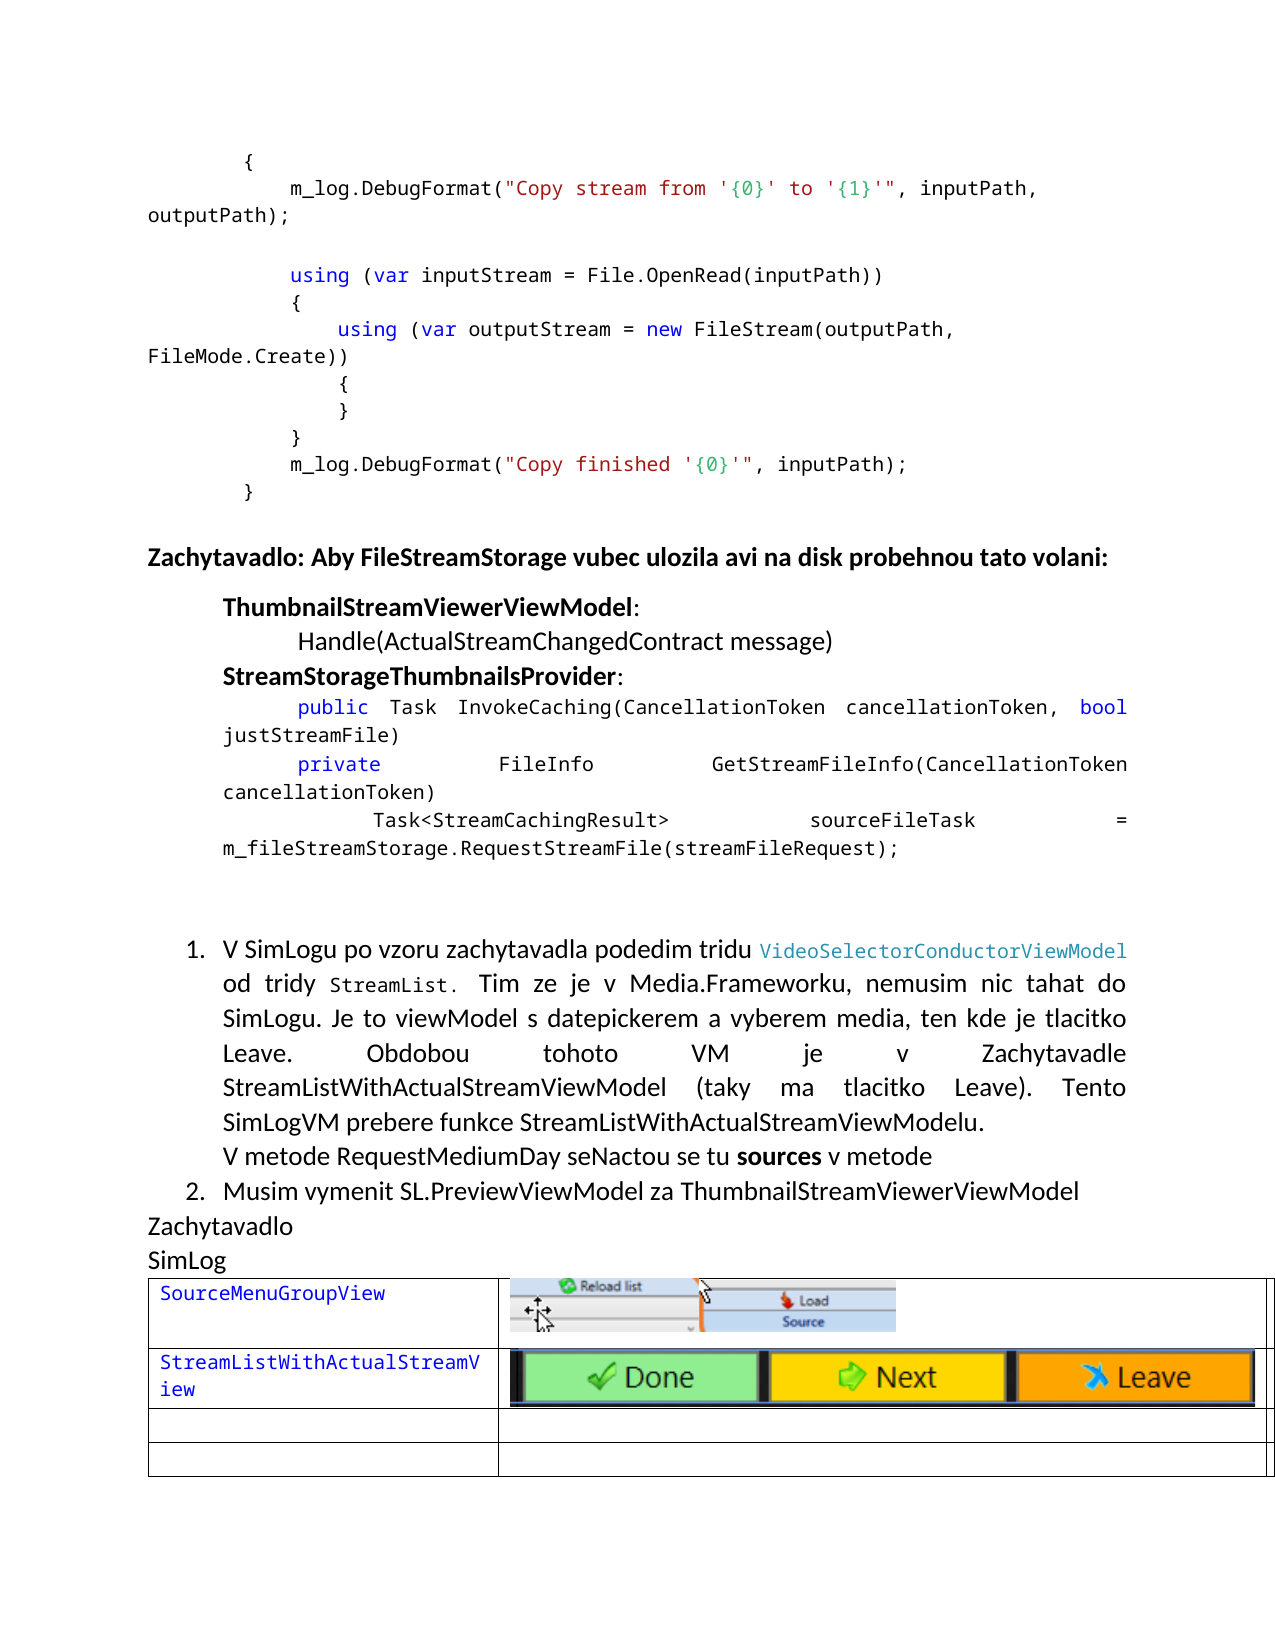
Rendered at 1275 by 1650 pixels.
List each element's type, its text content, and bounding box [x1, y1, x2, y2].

text { [148, 288, 1127, 316]
table_cell [499, 1349, 1266, 1408]
table_cell StreamListWithActualStreamView [149, 1349, 498, 1408]
text using (var inputStream = File.OpenRead(inputPath)) [148, 262, 1127, 288]
text } [148, 423, 1127, 450]
table_cell [1267, 1443, 1274, 1476]
text Task<StreamCachingResult> sourceFileTask = m_fileStreamStorage.RequestStreamFile(streamFileRequest); [223, 806, 1127, 862]
text public Task InvokeCaching(CancellationToken cancellationToken, bool justStreamFile) [223, 693, 1127, 749]
text using (var outputStream = new FileStream(outputPath, FileMode.Create)) [148, 316, 1127, 369]
picture [510, 1278, 896, 1332]
table_header [499, 1279, 1266, 1348]
table_cell [149, 1443, 498, 1476]
text m_log.DebugFormat("Copy finished '{0}'", inputPath); [148, 450, 1127, 477]
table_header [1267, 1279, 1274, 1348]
list V SimLogu po vzoru zachytavadla podedim tridu VideoSelectorConductorViewModel od tridy StreamList. Tim ze je v Media.Frameworku, nemusim nic tahat do SimLogu. Je to viewModel s datepickerem a vyberem media, ten kde je tlacitko Leave. Obdobou tohoto VM je v Zachytavadle StreamListWithActualStreamViewModel (taky ma tlacitko Leave). Tento SimLogVM prebere funkce StreamListWithActualStreamViewModelu. [185, 932, 1127, 1138]
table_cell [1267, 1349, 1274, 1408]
table_cell [499, 1409, 1266, 1442]
picture [510, 1348, 1256, 1407]
text Handle(ActualStreamChangedContract message) [223, 624, 1127, 657]
list V metode RequestMediumDay seNactou se tu sources v metode [223, 1139, 1127, 1172]
text private FileInfo GetStreamFileInfo(CancellationToken cancellationToken) [223, 750, 1127, 805]
table_cell [149, 1409, 498, 1442]
text m_log.DebugFormat("Copy stream from '{0}' to '{1}'", inputPath, outputPath); [148, 174, 1127, 228]
table_cell [1267, 1409, 1274, 1442]
text Zachytavadlo: Aby FileStreamStorage vubec ulozila avi na disk probehnou tato volani: [148, 540, 1127, 573]
list Musim vymenit SL.PreviewViewModel za ThumbnailStreamViewerViewModel [185, 1174, 1127, 1207]
text StreamStorageThumbnailsProvider: [148, 659, 1127, 692]
text } [148, 396, 1127, 423]
table_header SourceMenuGroupView [149, 1279, 498, 1348]
text ThumbnailStreamViewerViewModel: [148, 590, 1127, 623]
text { [148, 369, 1127, 396]
text { [148, 148, 1127, 174]
text } [148, 477, 1127, 504]
text Zachytavadlo SimLog [148, 1209, 1127, 1276]
table_cell [499, 1443, 1266, 1476]
